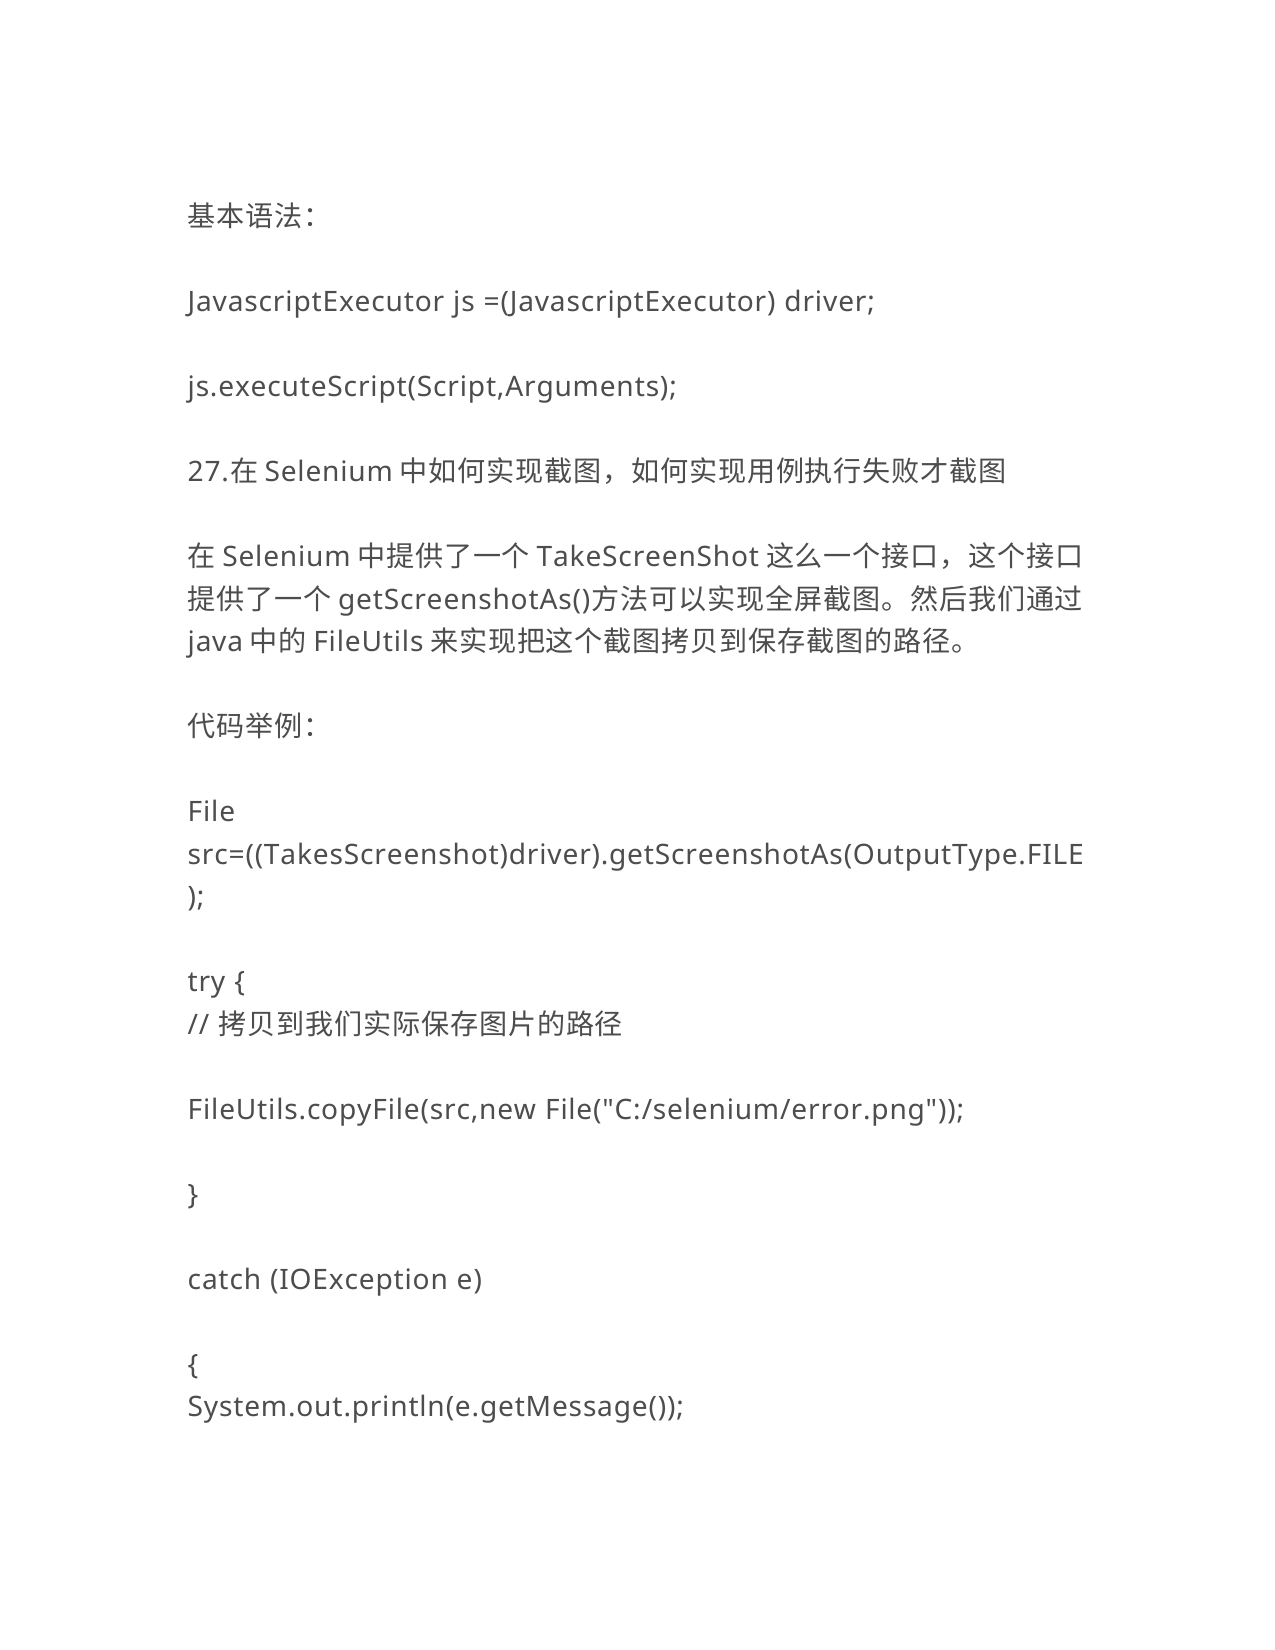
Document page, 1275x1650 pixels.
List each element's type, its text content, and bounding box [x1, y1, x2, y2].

text // 拷贝到我们实际保存图片的路径 [187, 1000, 1087, 1042]
text File src=((TakesScreenshot)driver).getScreenshotAs(OutputType.FILE); [187, 787, 1087, 915]
text try { [187, 957, 1087, 1000]
text JavascriptExecutor js =(JavascriptExecutor) driver; [187, 277, 1087, 320]
text System.out.println(e.getMessage()); [187, 1382, 1087, 1425]
text 基本语法： [187, 192, 1087, 235]
text 代码举例： [187, 702, 1087, 745]
text catch (IOException e) [187, 1255, 1087, 1297]
text { [187, 1340, 1087, 1382]
text } [187, 1170, 1087, 1212]
text 在Selenium中提供了一个TakeScreenShot这么一个接口，这个接口提供了一个getScreenshotAs()方法可以实现全屏截图。然后我们通过java中的FileUtils来实现把这个截图拷贝到保存截图的路径。 [187, 532, 1087, 660]
text 27.在Selenium中如何实现截图，如何实现用例执行失败才截图 [187, 447, 1087, 490]
text js.executeScript(Script,Arguments); [187, 362, 1087, 405]
text FileUtils.copyFile(src,new File("C:/selenium/error.png")); [187, 1085, 1087, 1127]
